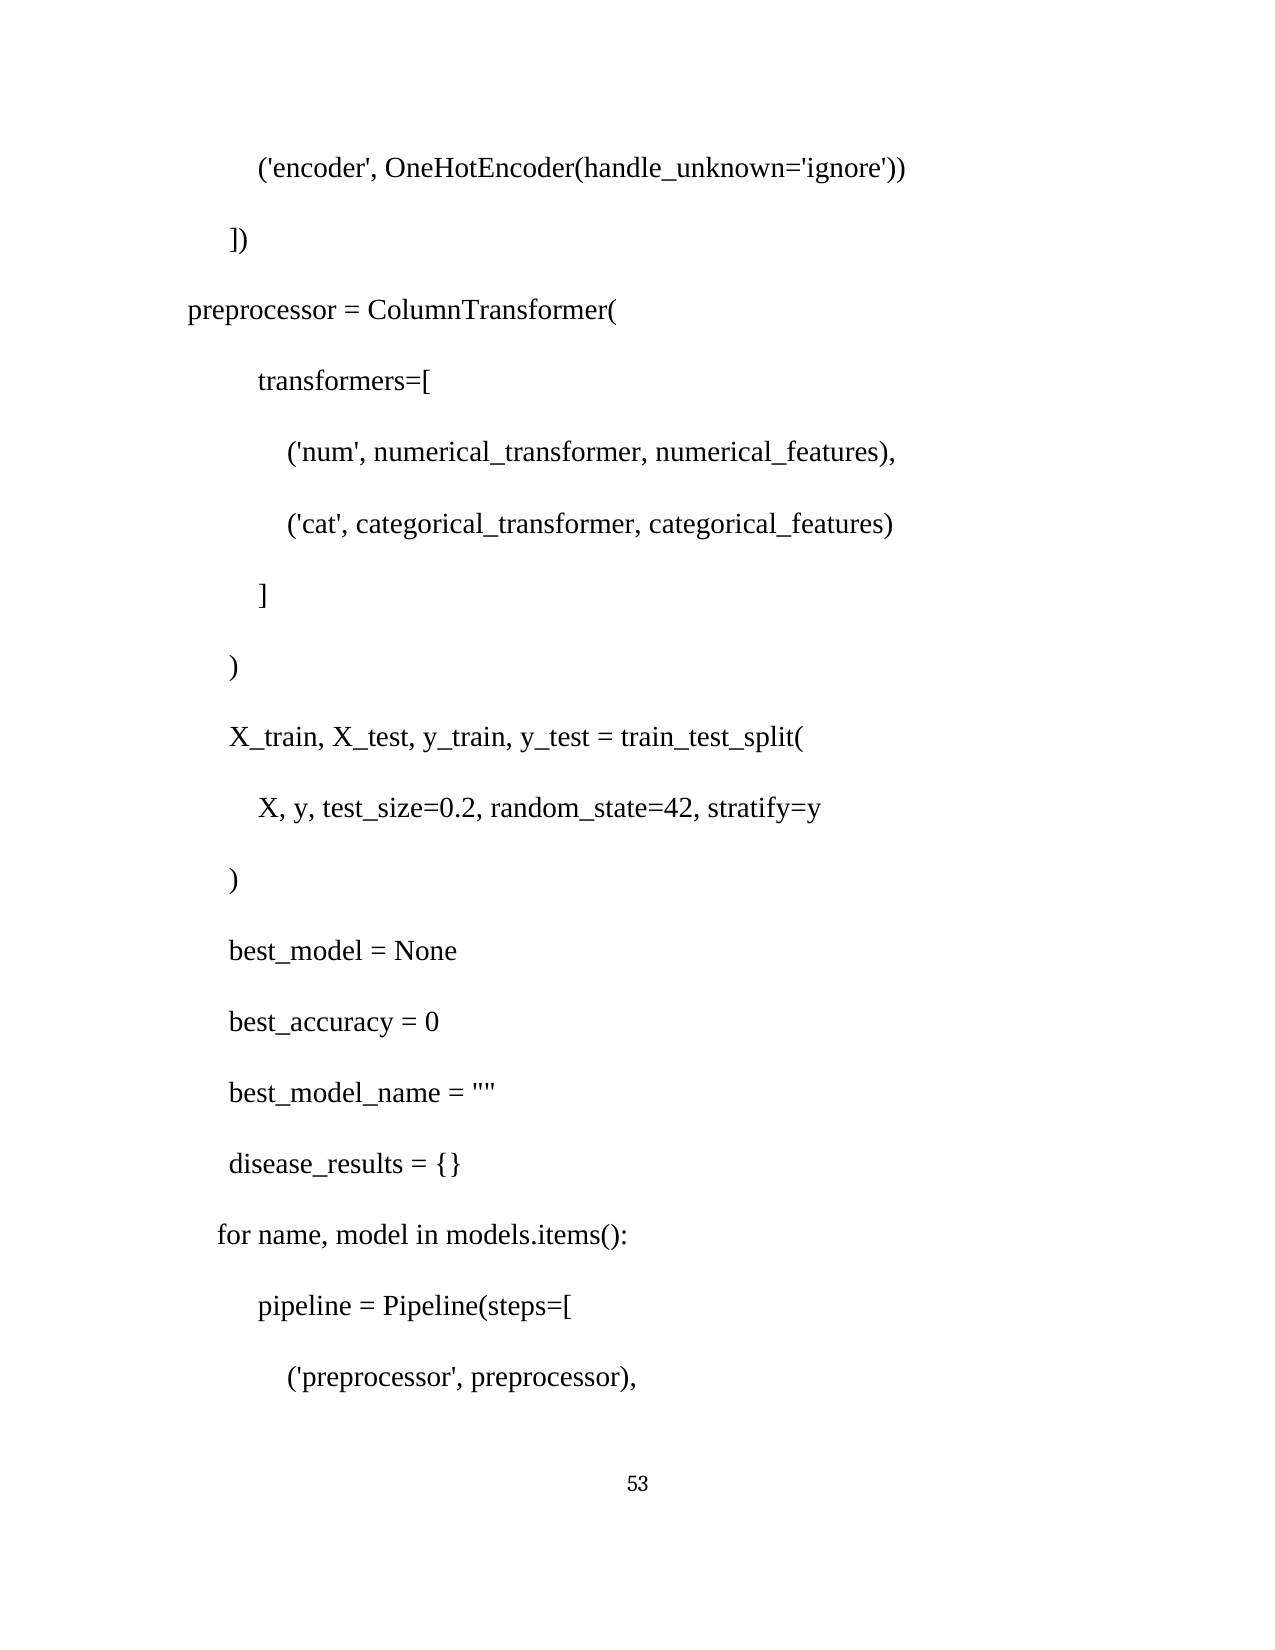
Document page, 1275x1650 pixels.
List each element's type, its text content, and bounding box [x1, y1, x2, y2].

text ] [199, 577, 1076, 610]
text ('encoder', OneHotEncoder(handle_unknown='ignore')) [199, 150, 1076, 183]
text for name, model in models.items(): [187, 1217, 1076, 1251]
text ('preprocessor', preprocessor), [199, 1359, 1076, 1393]
text best_accuracy = 0 [199, 1004, 1076, 1037]
text X_train, X_test, y_train, y_test = train_test_split( [199, 719, 1076, 753]
text disease_results = {} [199, 1146, 1076, 1179]
text best_model = None [199, 933, 1076, 966]
text ]) [199, 221, 1076, 255]
text ('cat', categorical_transformer, categorical_features) [199, 506, 1076, 539]
text best_model_name = "" [199, 1075, 1076, 1108]
text ) [199, 861, 1076, 895]
text preprocessor = ColumnTransformer( [187, 292, 1076, 326]
text ('num', numerical_transformer, numerical_features), [199, 434, 1076, 468]
text ) [199, 648, 1076, 682]
text pipeline = Pipeline(steps=[ [199, 1288, 1076, 1322]
text X, y, test_size=0.2, random_state=42, stratify=y [199, 790, 1076, 824]
text transformers=[ [199, 363, 1076, 397]
